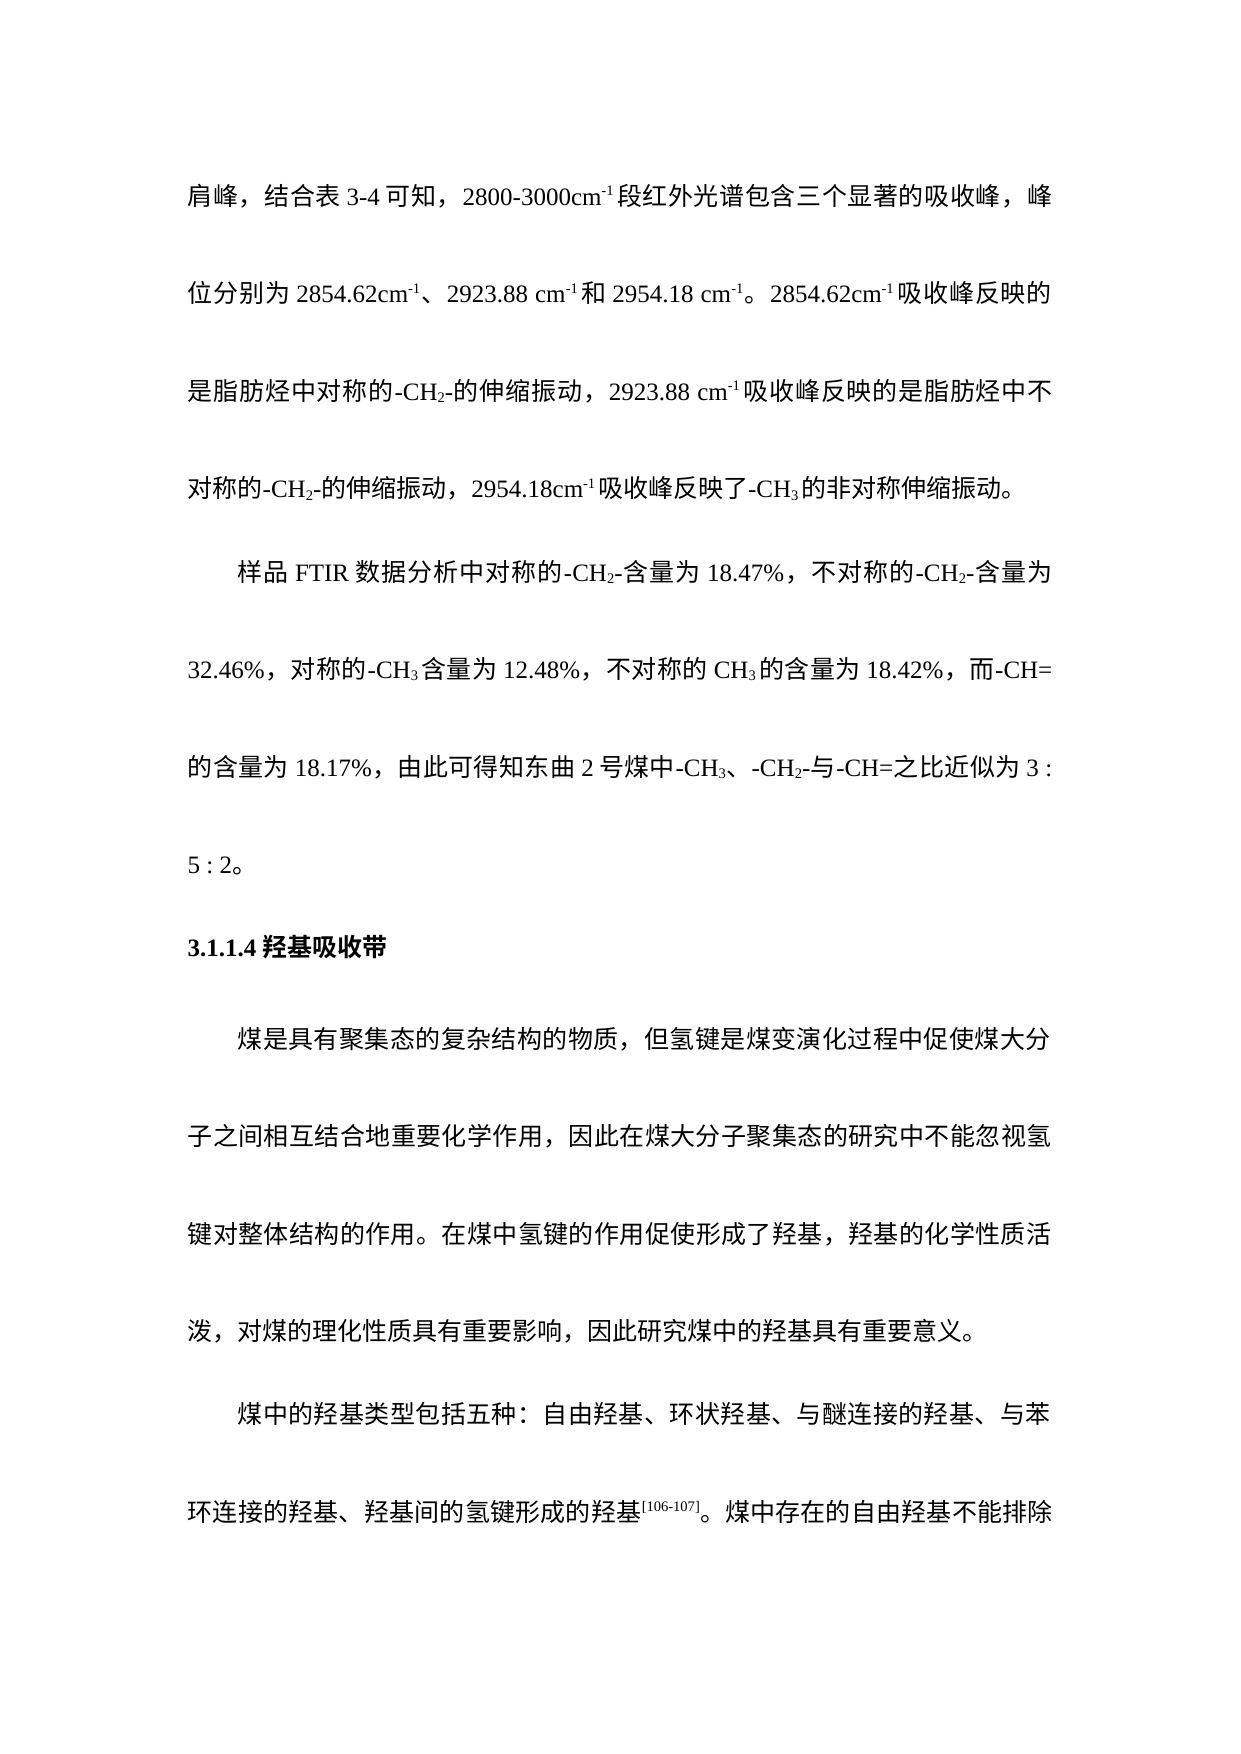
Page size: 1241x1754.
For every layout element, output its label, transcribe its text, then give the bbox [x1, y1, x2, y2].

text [187, 1380, 1053, 1543]
text 3.1.1.4 羟基吸收带 [187, 913, 1053, 978]
text 煤是具有聚集态的复杂结构的物质，但氢键是煤变演化过程中促使煤大分子之间相互结合地重要化学作用，因此在煤大分子聚集态的研究中不能忽视氢键对整体结构的作用。在煤中氢键的作用促使形成了羟基，羟基的化学性质活泼，对煤的理化性质具有重要影响，因此研究煤中的羟基具有重要意义。 [187, 1005, 1053, 1362]
text 样品FTIR数据分析中对称的-CH2-含量为18.47%，不对称的-CH2-含量为32.46%，对称的-CH3含量为12.48%，不对称的CH3的含量为18.42%，而-CH=的含量为18.17%，由此可得知东曲2号煤中-CH3、-CH2-与-CH=之比近似为3 : 5 : 2。 [187, 538, 1053, 895]
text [187, 162, 1053, 519]
